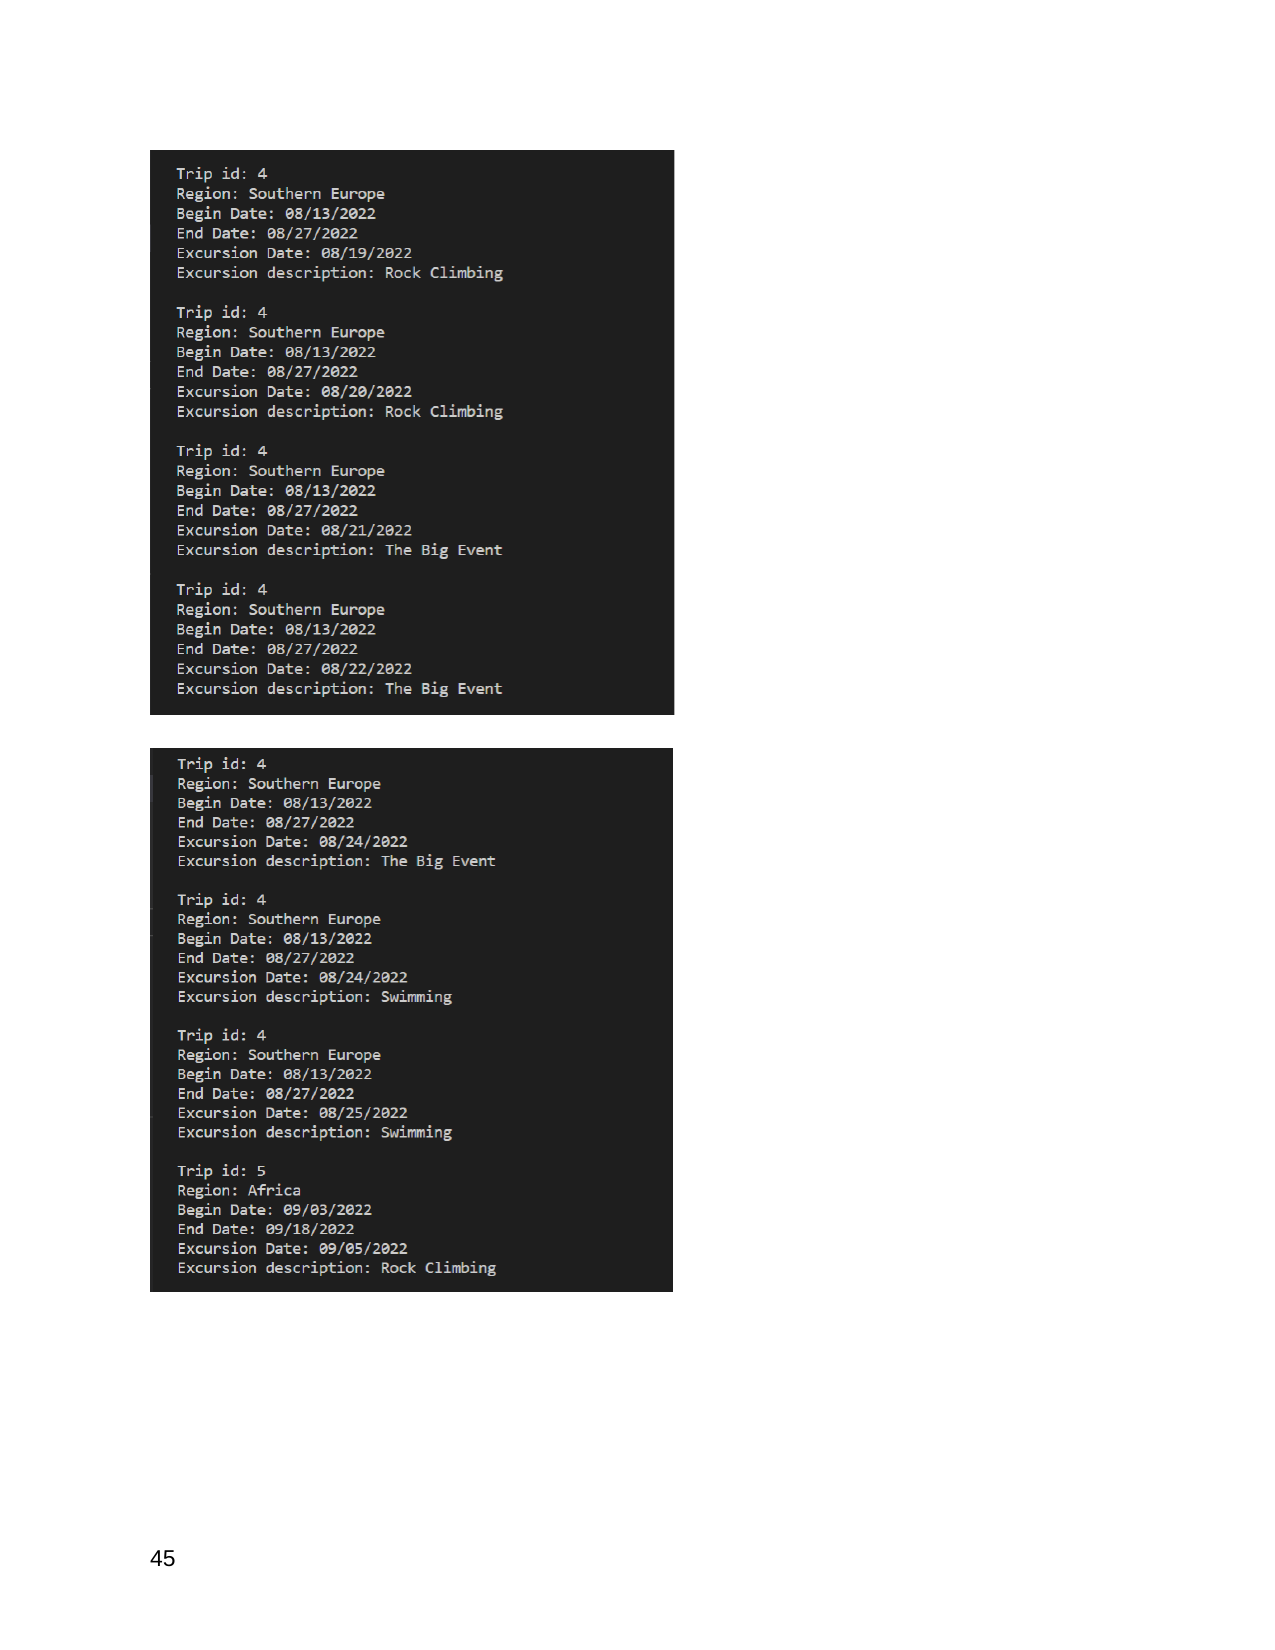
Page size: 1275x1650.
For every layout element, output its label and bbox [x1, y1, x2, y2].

picture [150, 748, 673, 1292]
picture [150, 150, 675, 715]
